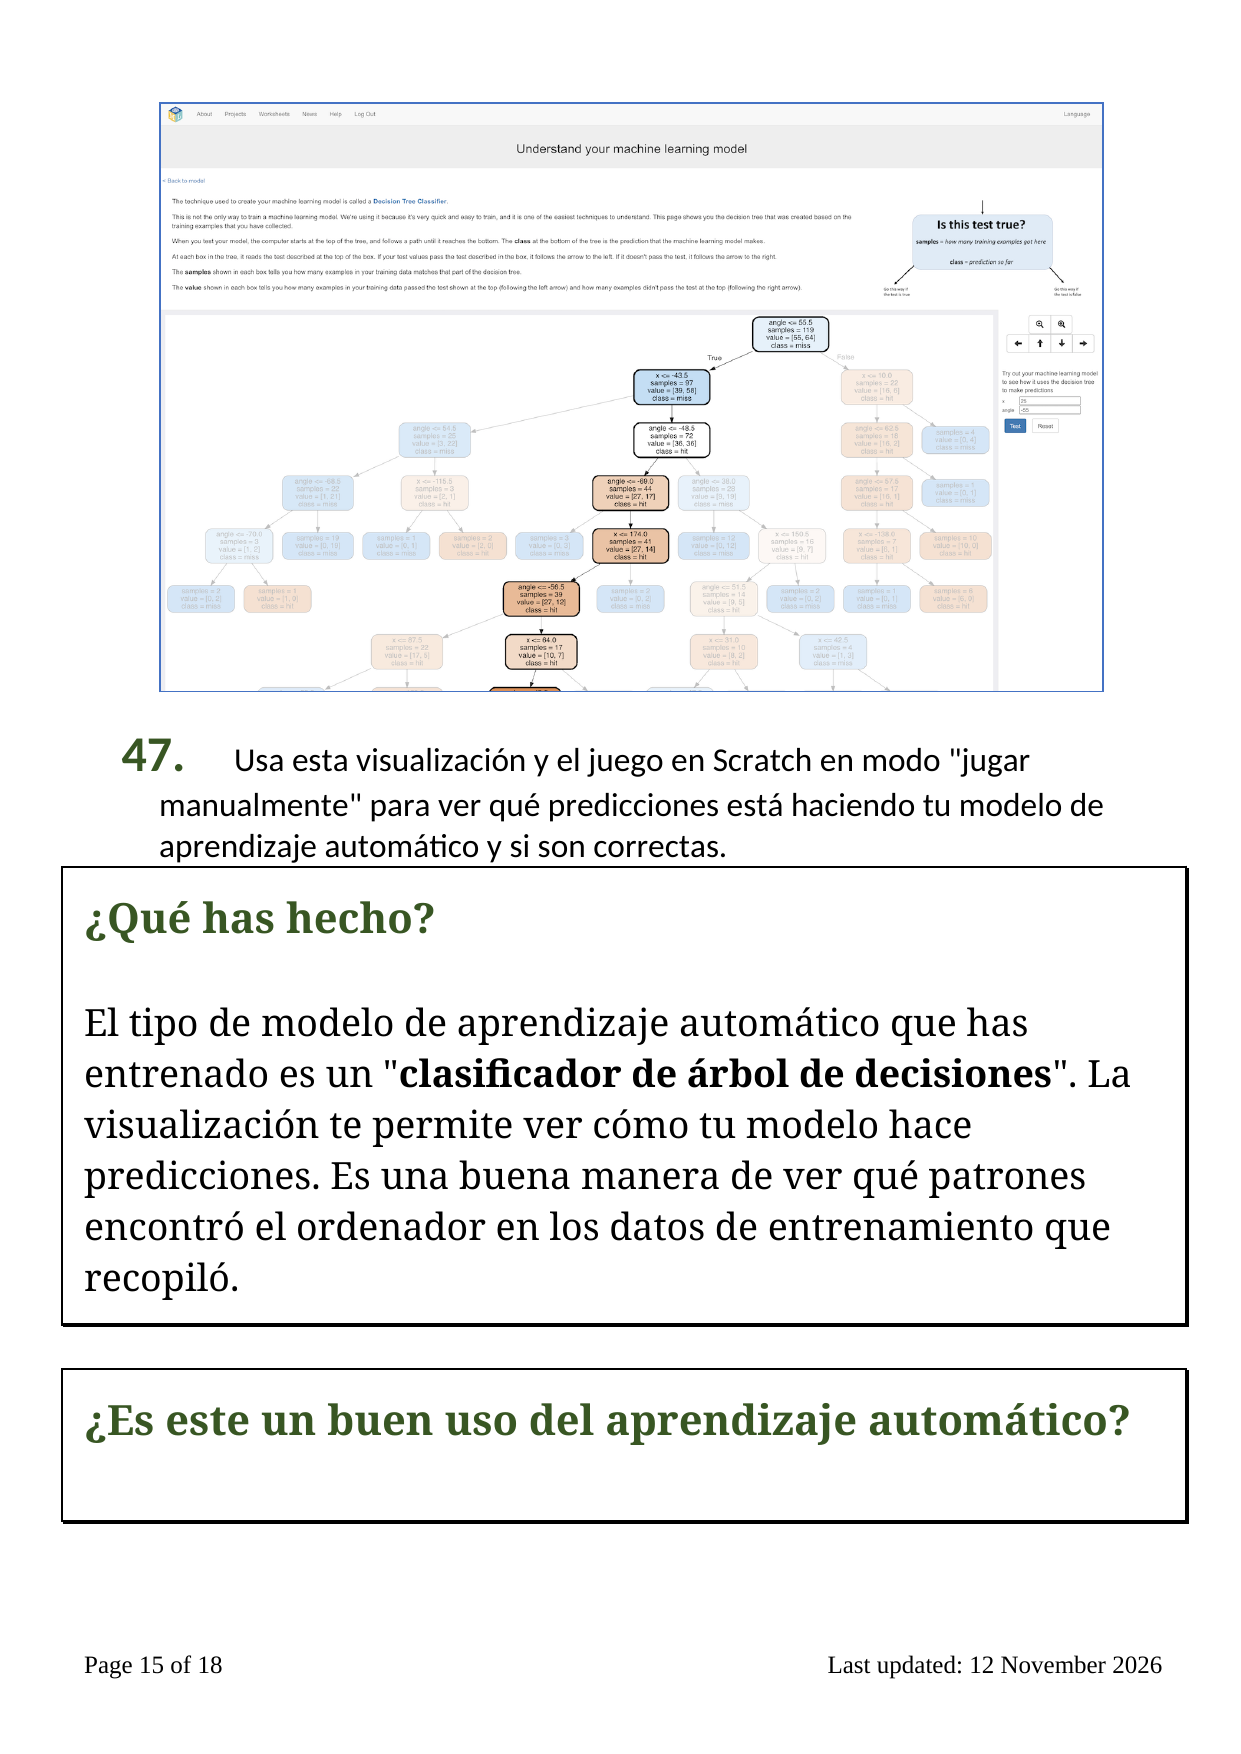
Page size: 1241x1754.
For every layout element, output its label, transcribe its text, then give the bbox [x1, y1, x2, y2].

text El tipo de modelo de aprendizaje automático que has entrenado es un "clasificador de árbol de decisiones". La visualización te permite ver cómo tu modelo hace predicciones. Es una buena manera de ver qué patrones encontró el ordenador en los datos de entrenamiento que recopiló. [63, 973, 1185, 1323]
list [159, 102, 1164, 723]
picture [161, 104, 1102, 691]
text ¿Es este un buen uso del aprendizaje automático? [63, 1370, 1185, 1448]
list Usa esta visualización y el juego en Scratch en modo "jugar manualmente" para ver qué predicciones está haciendo tu modelo de aprendizaje automático y si son correctas. [121, 723, 1164, 866]
text ¿Qué has hecho? [63, 868, 1185, 945]
